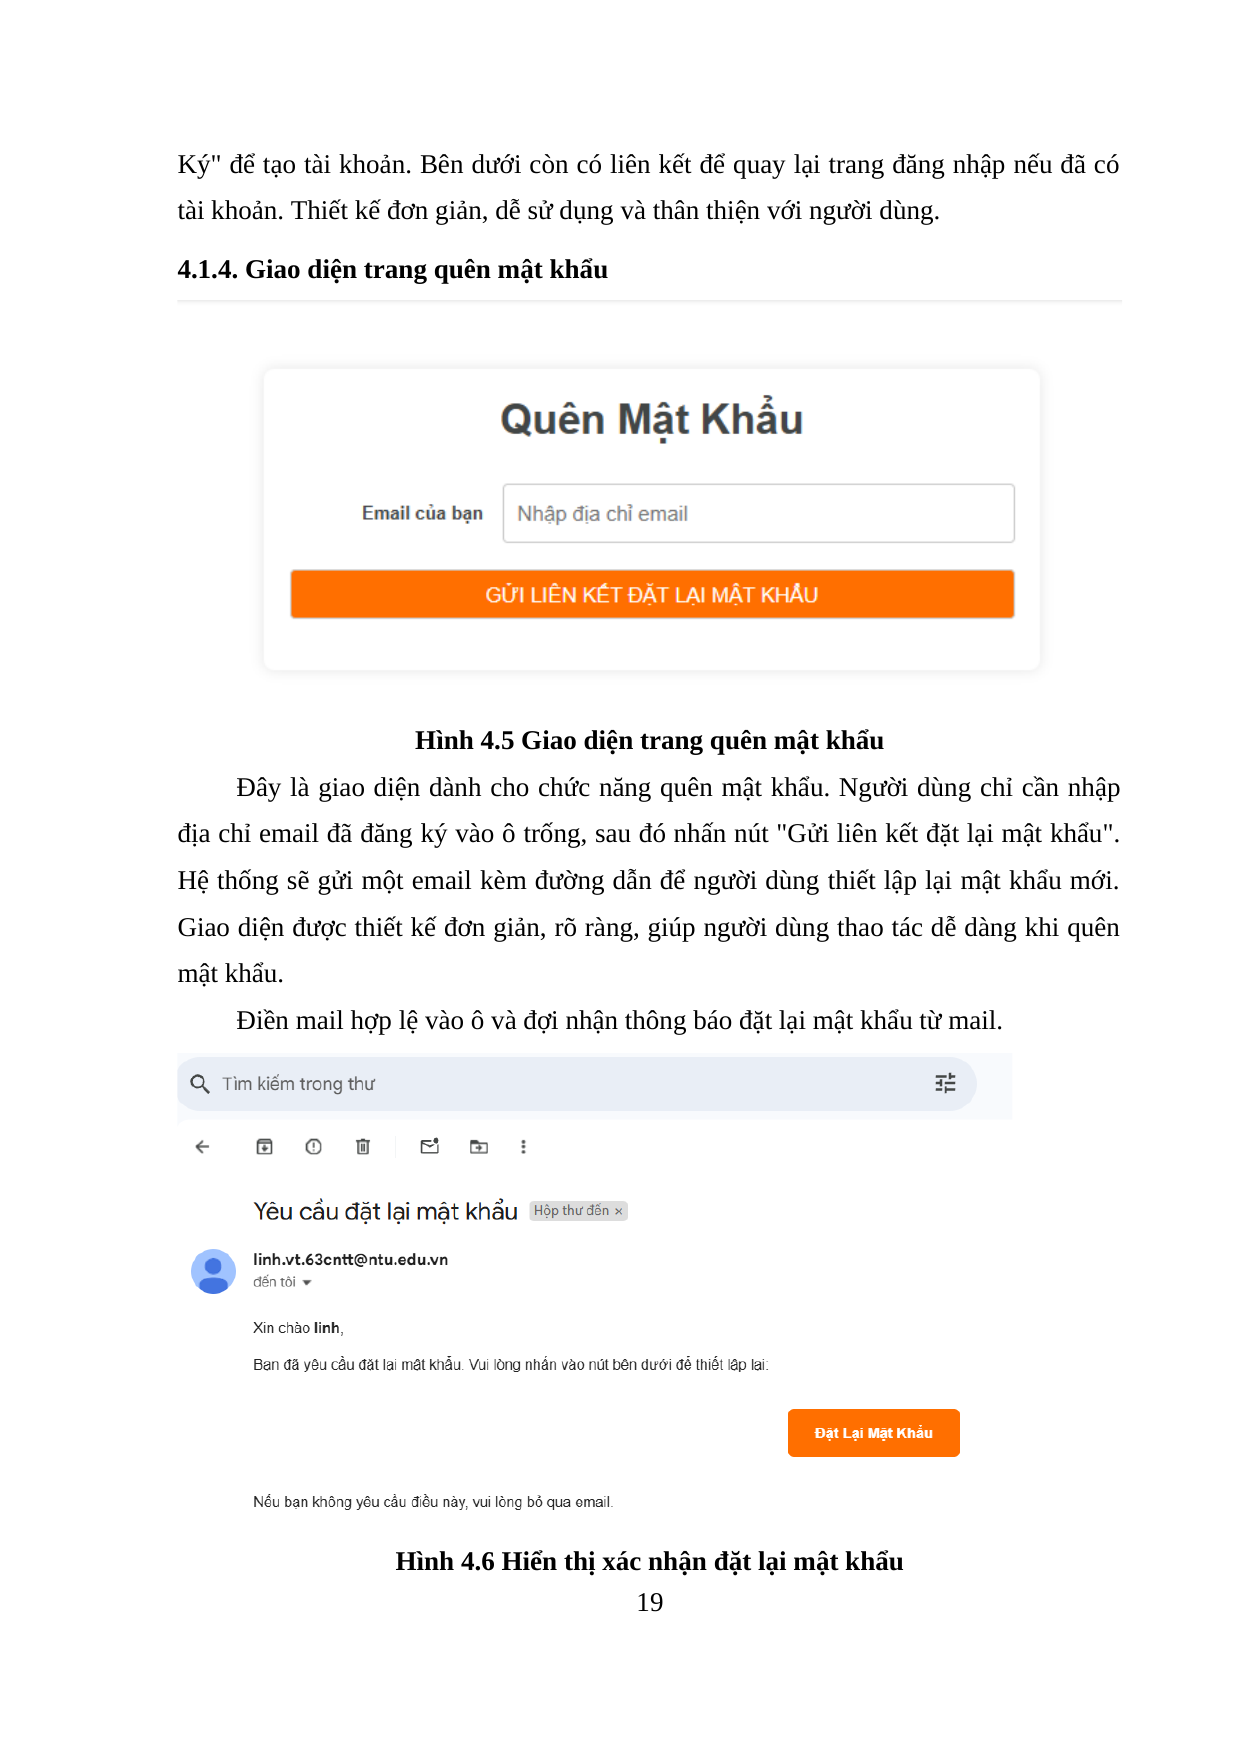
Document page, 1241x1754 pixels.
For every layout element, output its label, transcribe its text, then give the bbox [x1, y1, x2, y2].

picture [177, 300, 1123, 709]
text Đây là giao diện dành cho chức năng quên mật khẩu. Người dùng chỉ cần nhập địa chỉ email đã đăng ký vào ô trống, sau đó nhấn nút "Gửi liên kết đặt lại mật khẩu". Hệ thống sẽ gửi một email kèm đường dẫn để người dùng thiết lập lại mật khẩu mới. Giao diện được thiết kế đơn giản, rõ ràng, giúp người dùng thao tác dễ dàng khi quên mật khẩu. [177, 771, 1122, 988]
subtitle 4.1.4. Giao diện trang quên mật khẩu [177, 253, 1122, 285]
text Hình 4.6 Hiển thị xác nhận đặt lại mật khẩu [177, 1545, 1122, 1576]
text Hình 4.5 Giao diện trang quên mật khẩu [177, 724, 1122, 755]
picture [177, 1053, 1013, 1530]
text Điền mail hợp lệ vào ô và đợi nhận thông báo đặt lại mật khẩu từ mail. [177, 1004, 1122, 1035]
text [177, 148, 1122, 226]
